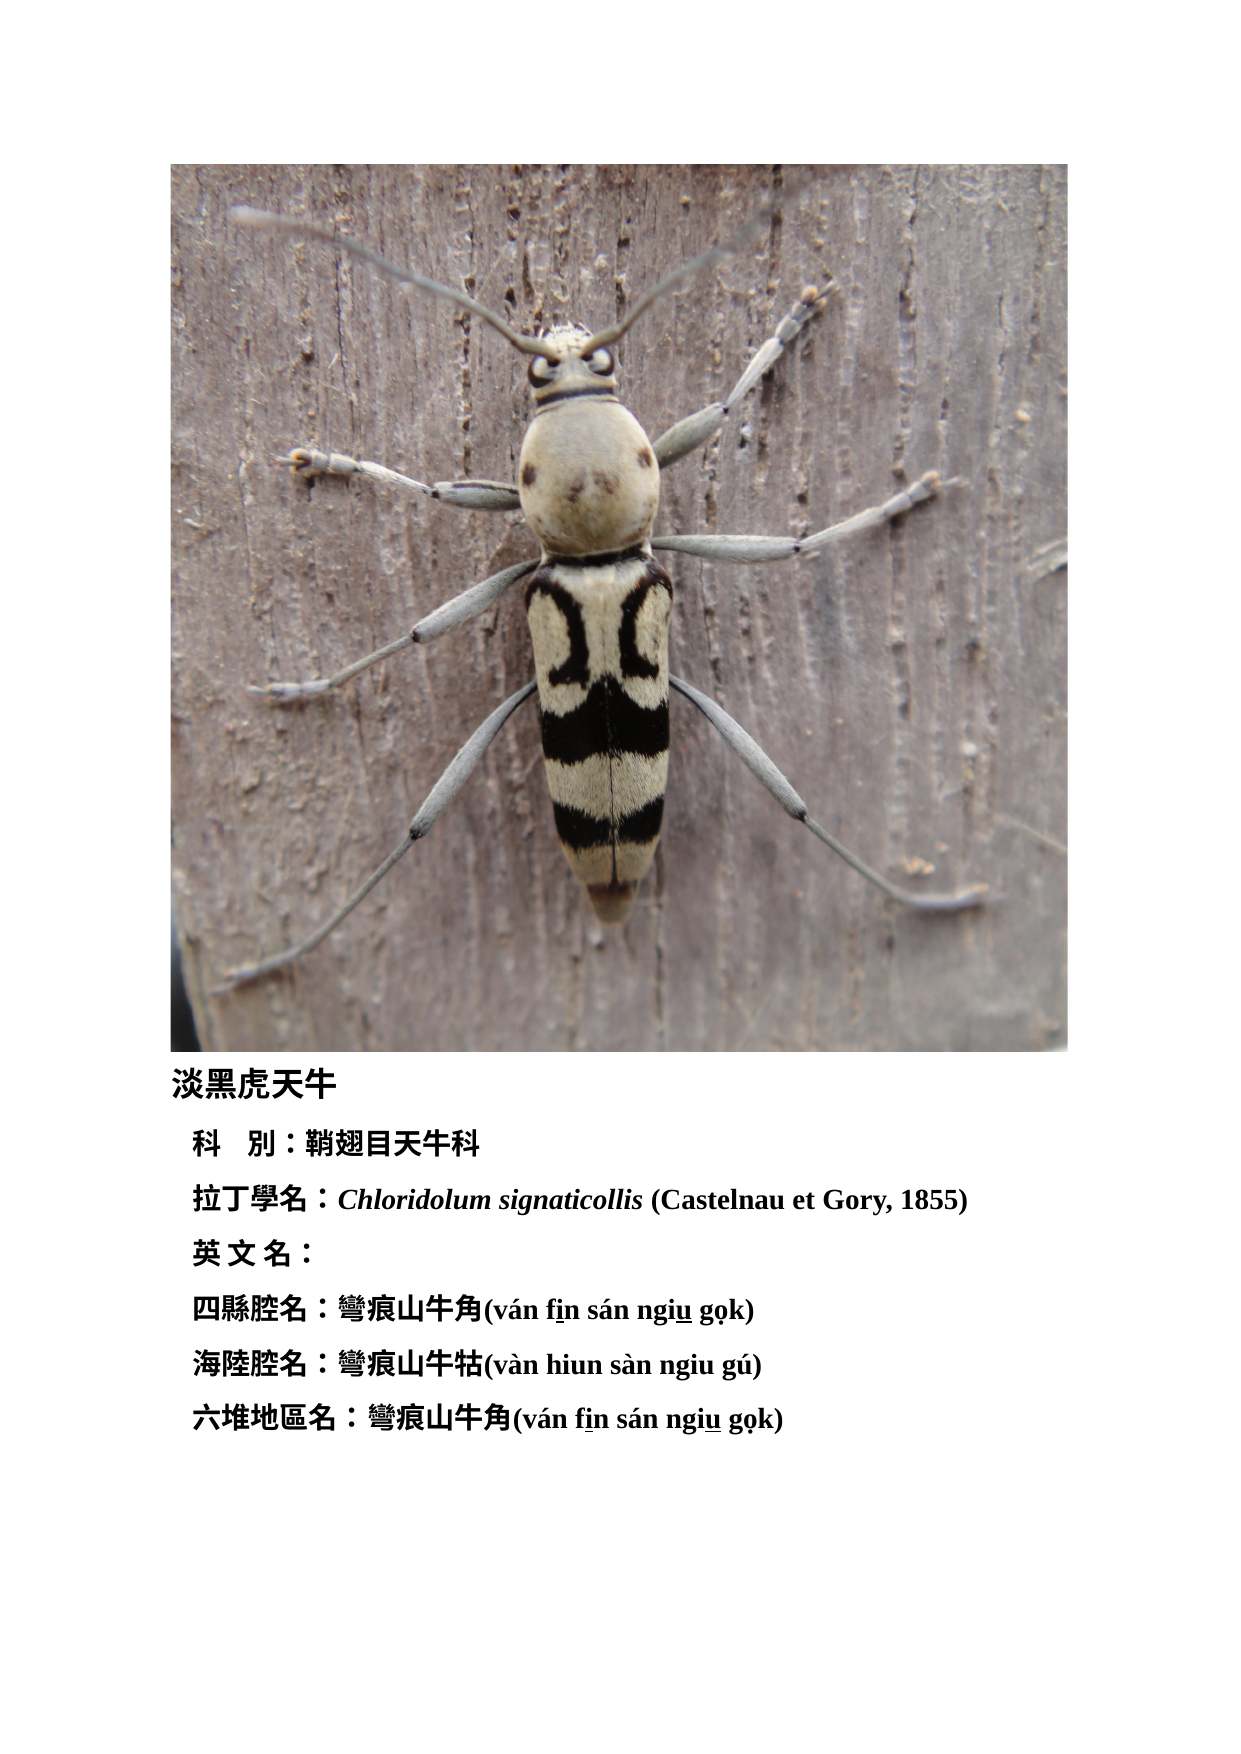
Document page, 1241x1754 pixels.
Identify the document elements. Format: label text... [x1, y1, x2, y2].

table_header [160, 165, 1078, 1058]
picture [170, 164, 1068, 1052]
table_cell 淡黑虎天牛 科 別：鞘翅目天牛科 拉丁學名：Chloridolum signaticollis (Castelnau et Gory, 1855) 英 文 名： 四縣腔名：彎痕山牛角(ván fin sán ngiu gọk) 海陸腔名：彎痕山牛牯(vàn hiun sàn ngiu gú) 六堆地區名：彎痕山牛角(ván fin sán ngiu gọk) [160, 1058, 1078, 1446]
